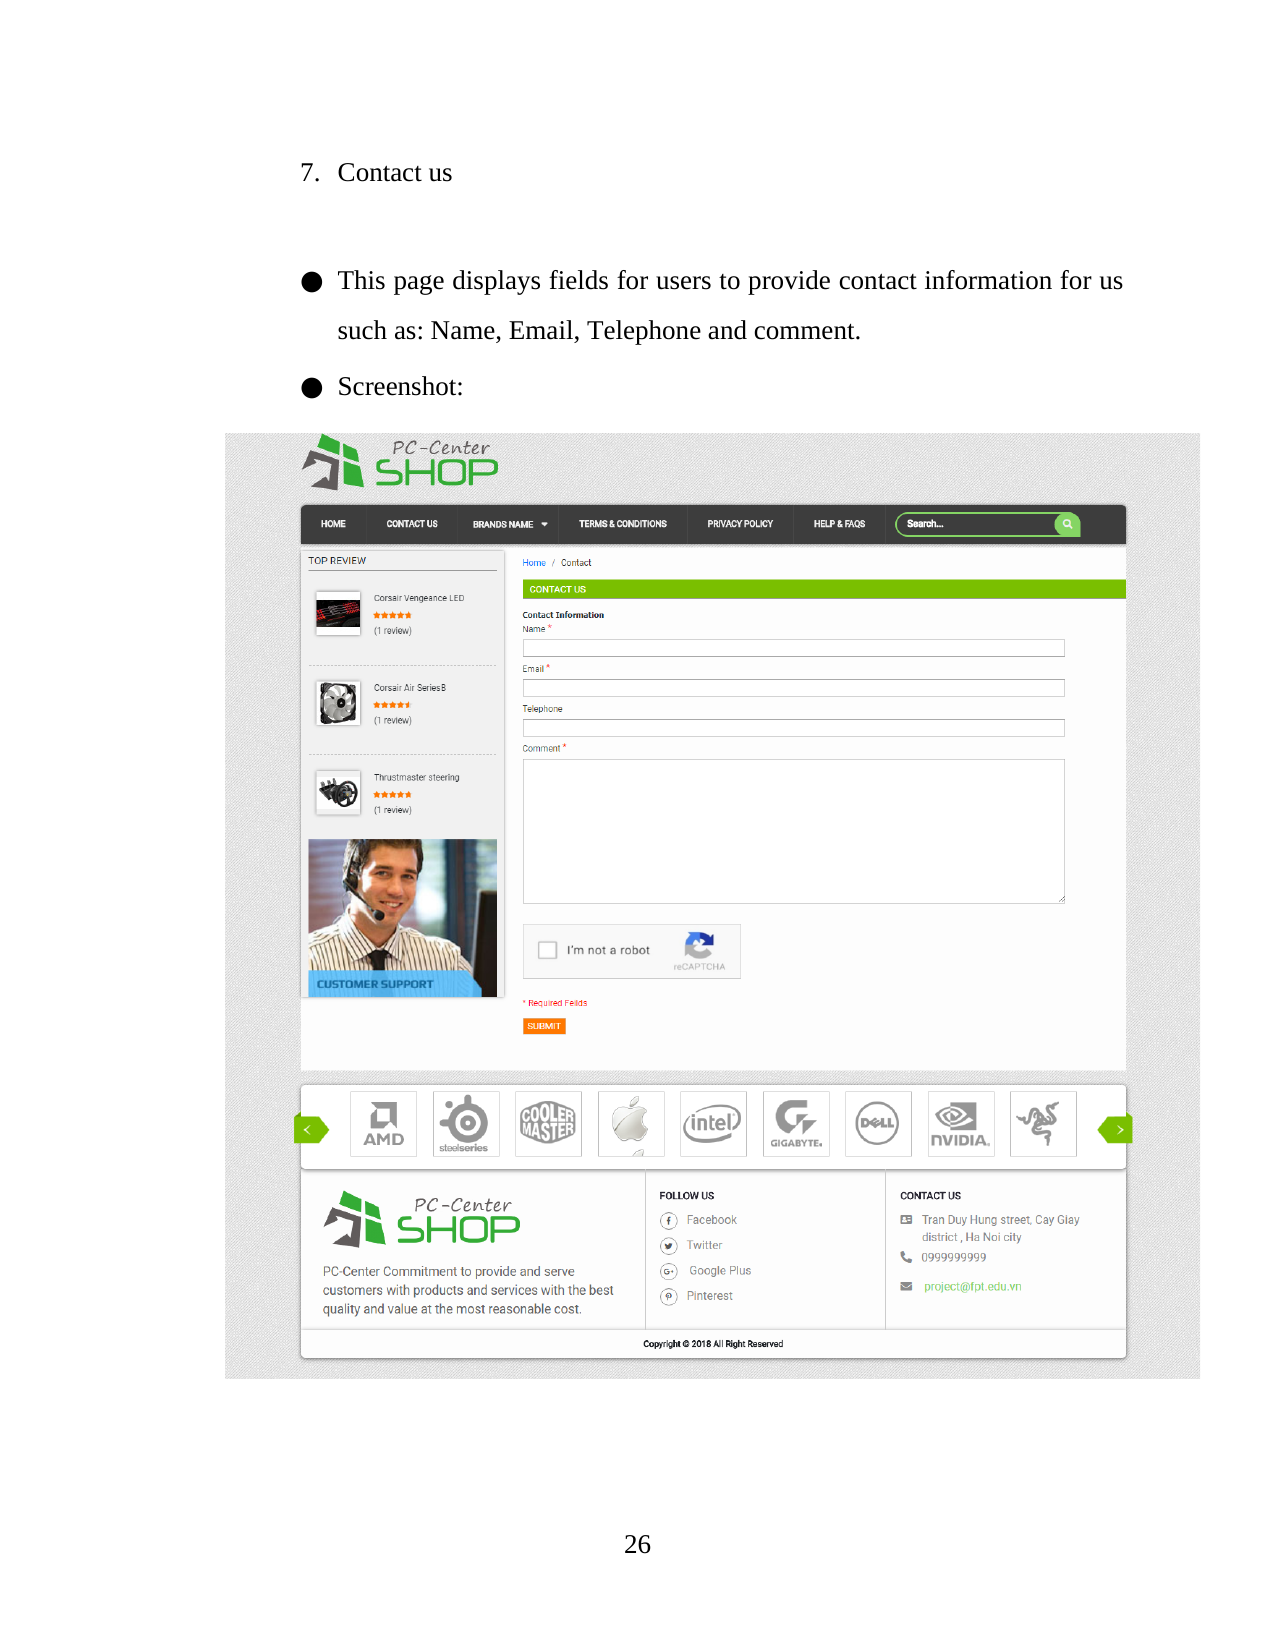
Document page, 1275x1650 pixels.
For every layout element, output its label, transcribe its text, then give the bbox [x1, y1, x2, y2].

list This page displays fields for users to provide contact information for us such as: Name, Email, Telephone and comment. [300, 249, 1125, 346]
list Screenshot: [300, 355, 1125, 410]
picture [225, 433, 1200, 1379]
list Contact us [300, 156, 1125, 187]
